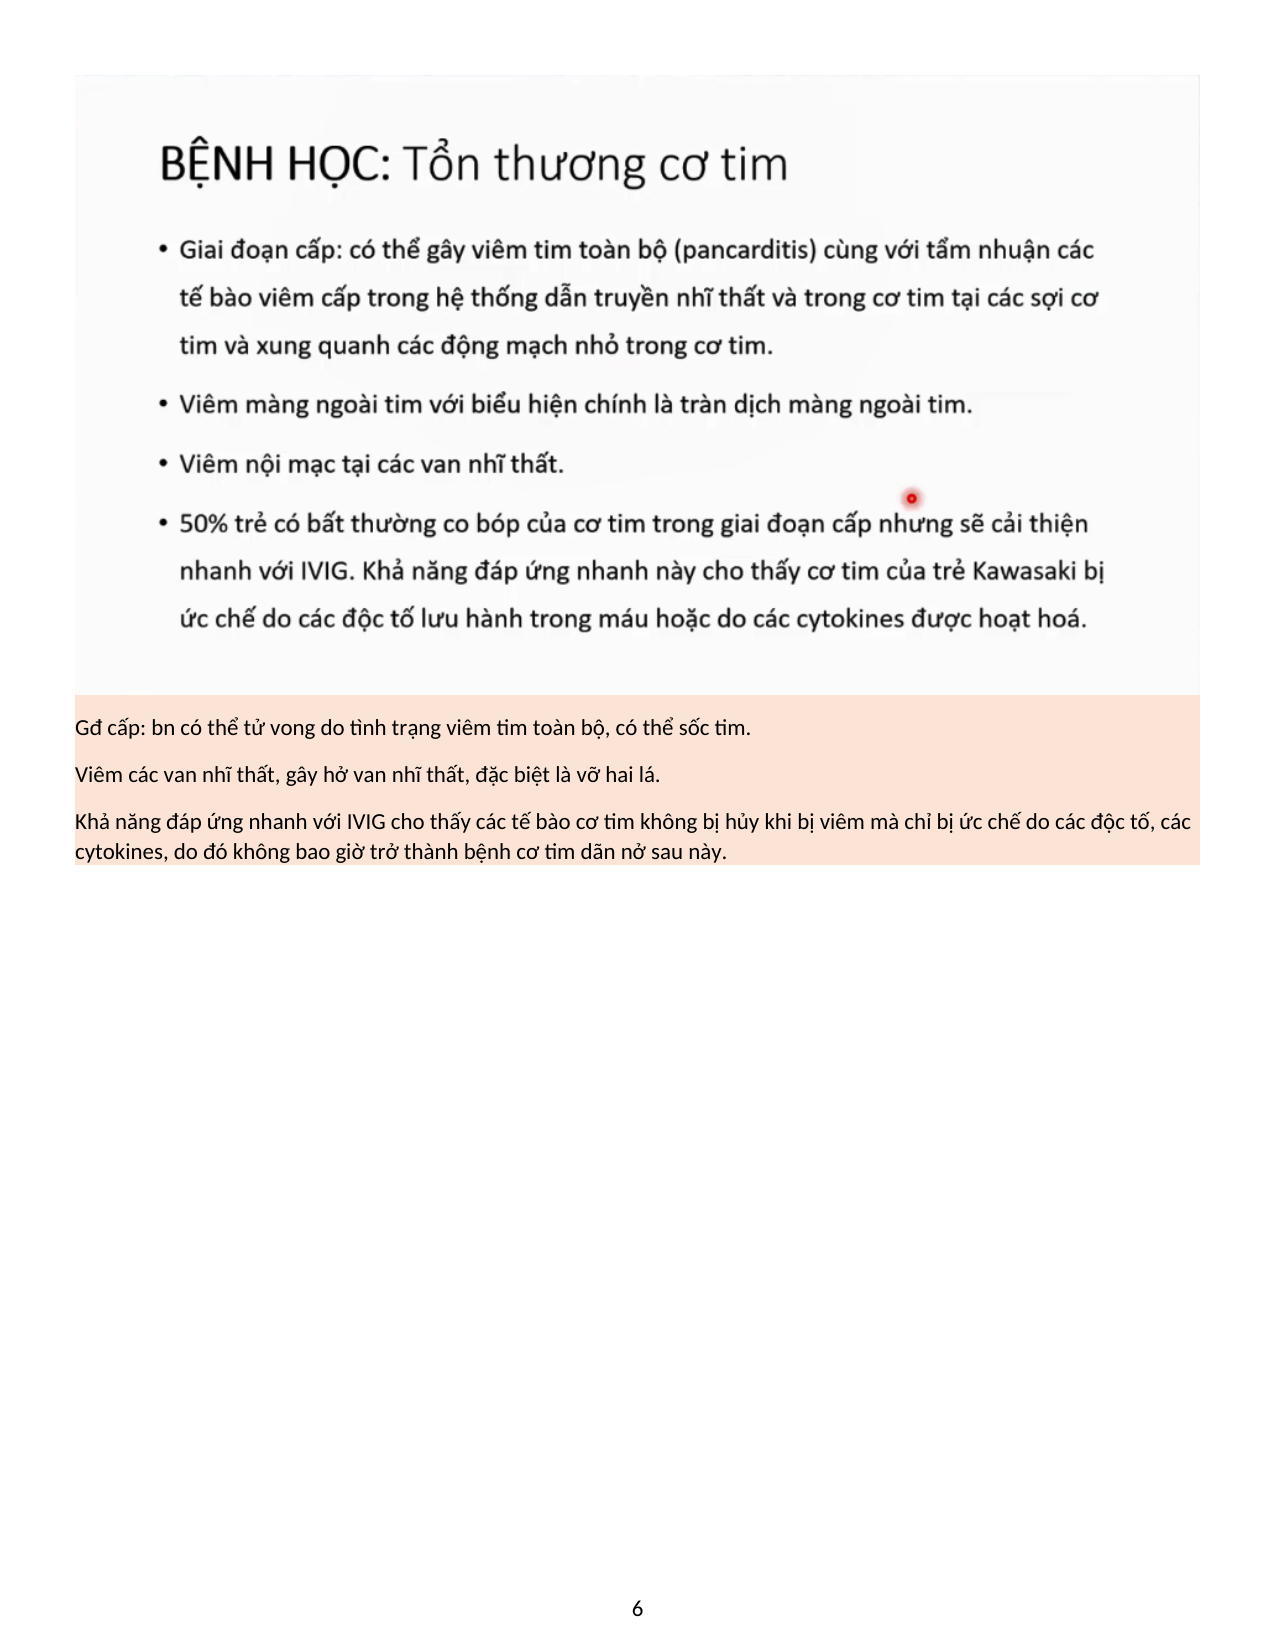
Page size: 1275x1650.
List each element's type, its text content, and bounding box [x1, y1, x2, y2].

picture [75, 75, 1200, 695]
text Viêm các van nhĩ thất, gây hở van nhĩ thất, đặc biệt là vỡ hai lá. [75, 760, 1200, 788]
text Gđ cấp: bn có thể tử vong do tình trạng viêm tim toàn bộ, có thể sốc tim. [75, 713, 1200, 741]
text Khả năng đáp ứng nhanh với IVIG cho thấy các tế bào cơ tim không bị hủy khi bị viêm mà chỉ bị ức chế do các độc tố, các cytokines, do đó không bao giờ trở thành bệnh cơ tim dãn nở sau này. [75, 807, 1200, 865]
